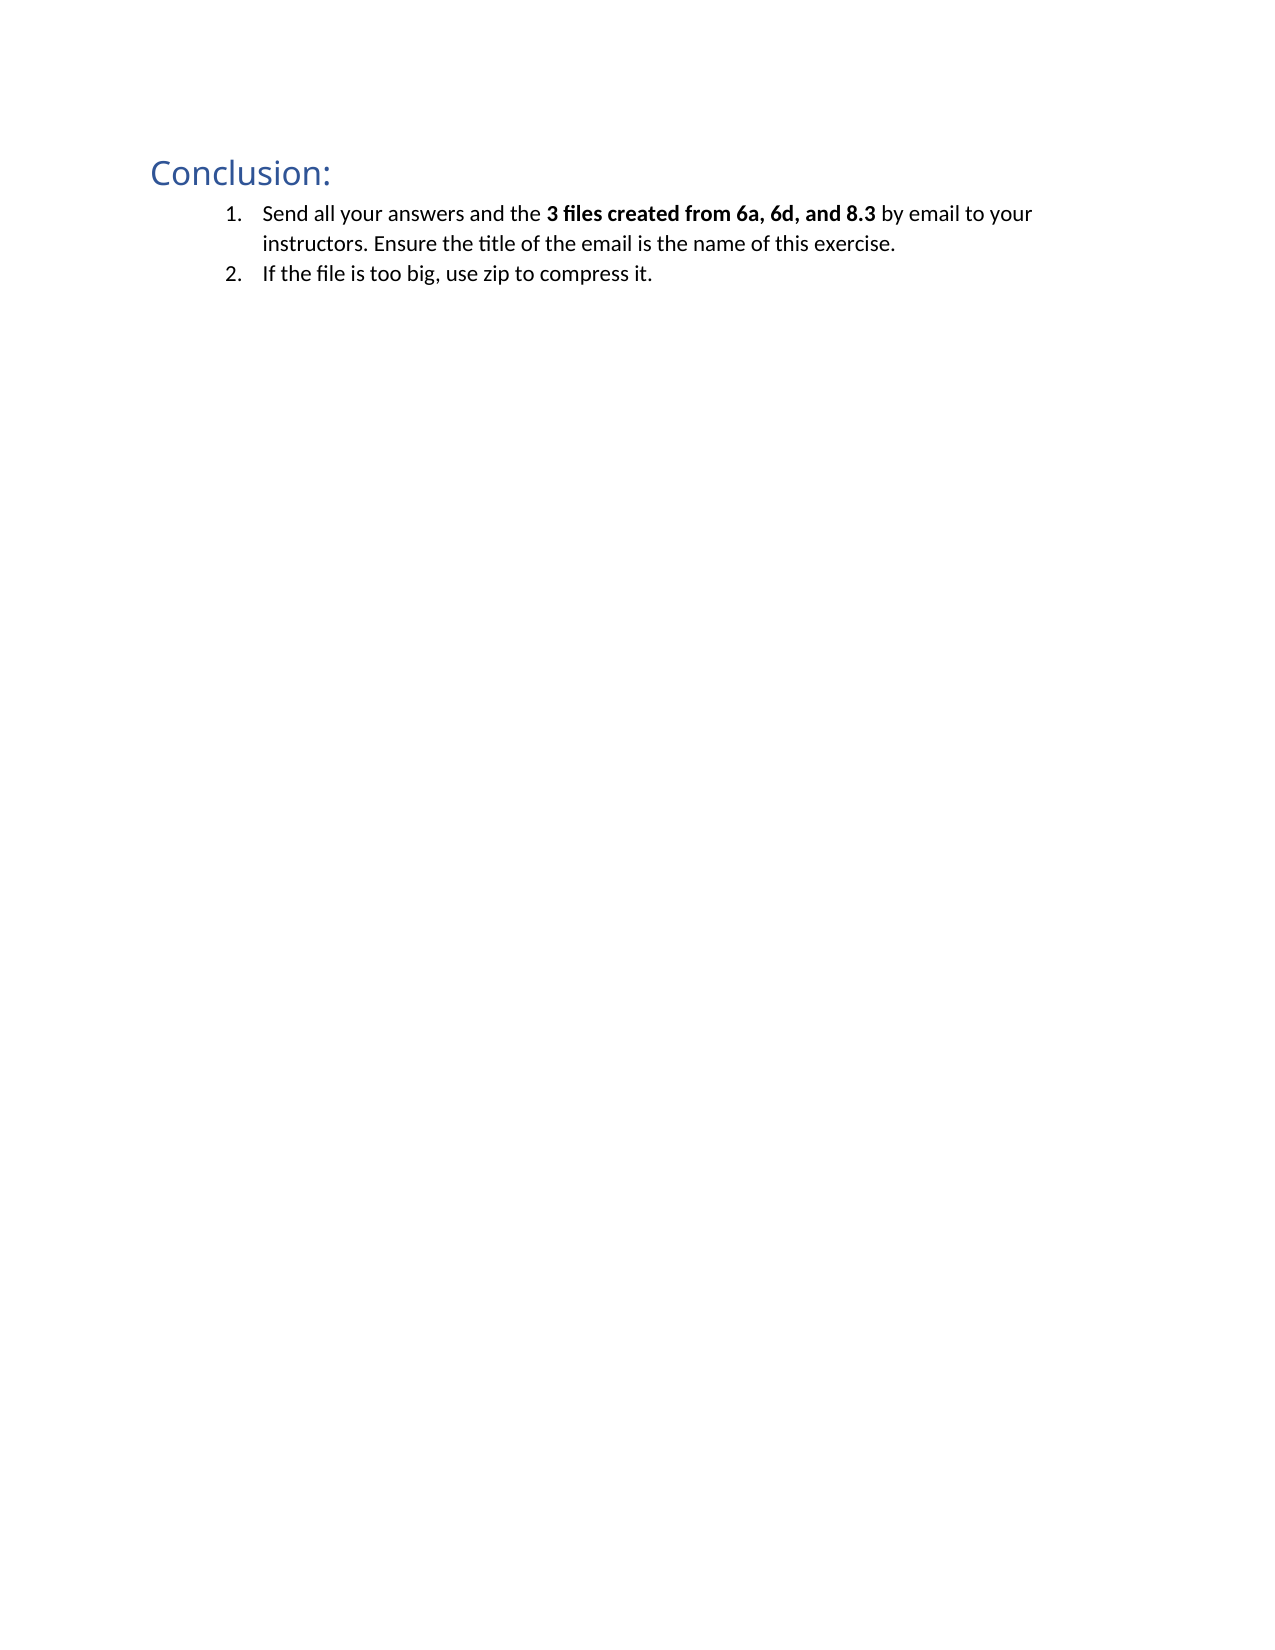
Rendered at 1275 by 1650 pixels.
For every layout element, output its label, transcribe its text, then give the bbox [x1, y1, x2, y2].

subtitle Conclusion: [150, 150, 1125, 195]
list If the file is too big, use zip to compress it. [225, 259, 1125, 287]
list Send all your answers and the 3 files created from 6a, 6d, and 8.3 by email to your instructors. Ensure the title of the email is the name of this exercise. [225, 199, 1125, 257]
